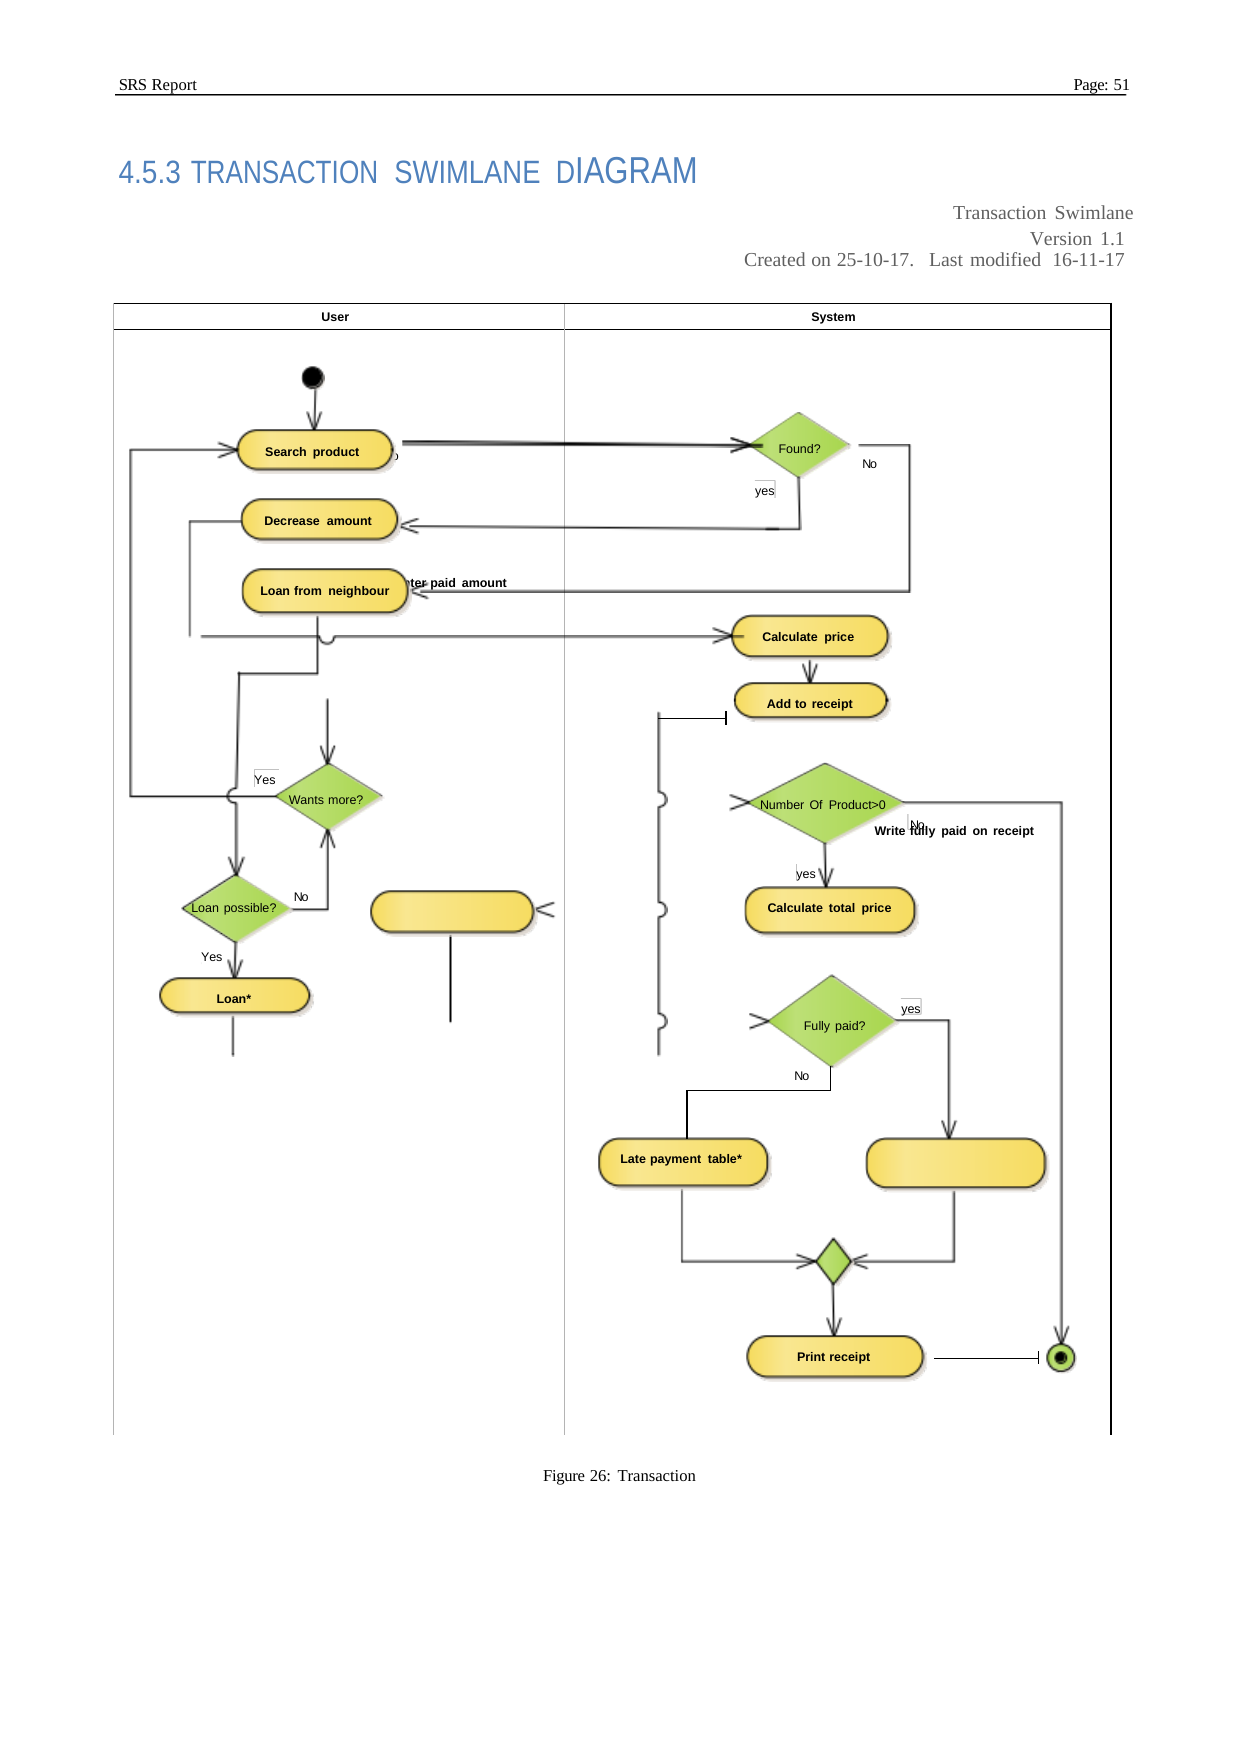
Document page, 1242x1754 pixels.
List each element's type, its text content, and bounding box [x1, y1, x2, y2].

text Version 1.1 Created on 25-10-17. Last modified 16-11-17 [736, 228, 1124, 271]
table_cell Found? No yes Calculate price Add to receipt Number Of Product>0 No yes Calculate total price yes Fully paid? Late payment table* Print receipt [565, 330, 1110, 1435]
table_header System [565, 304, 1110, 329]
text Figure 26: Transaction [543, 1469, 1133, 1484]
table_header User [114, 304, 564, 329]
text SRS Report [119, 78, 1133, 94]
text Transaction Swimlane [736, 204, 1133, 223]
table_cell Search product Decrease amount Loan from neighbour Yes Wants more? No Loan possible? Yes Loan* [114, 330, 564, 1435]
text 4.5.3 TRANSACTION SWIMLANE DIAGRAM [118, 154, 1133, 191]
